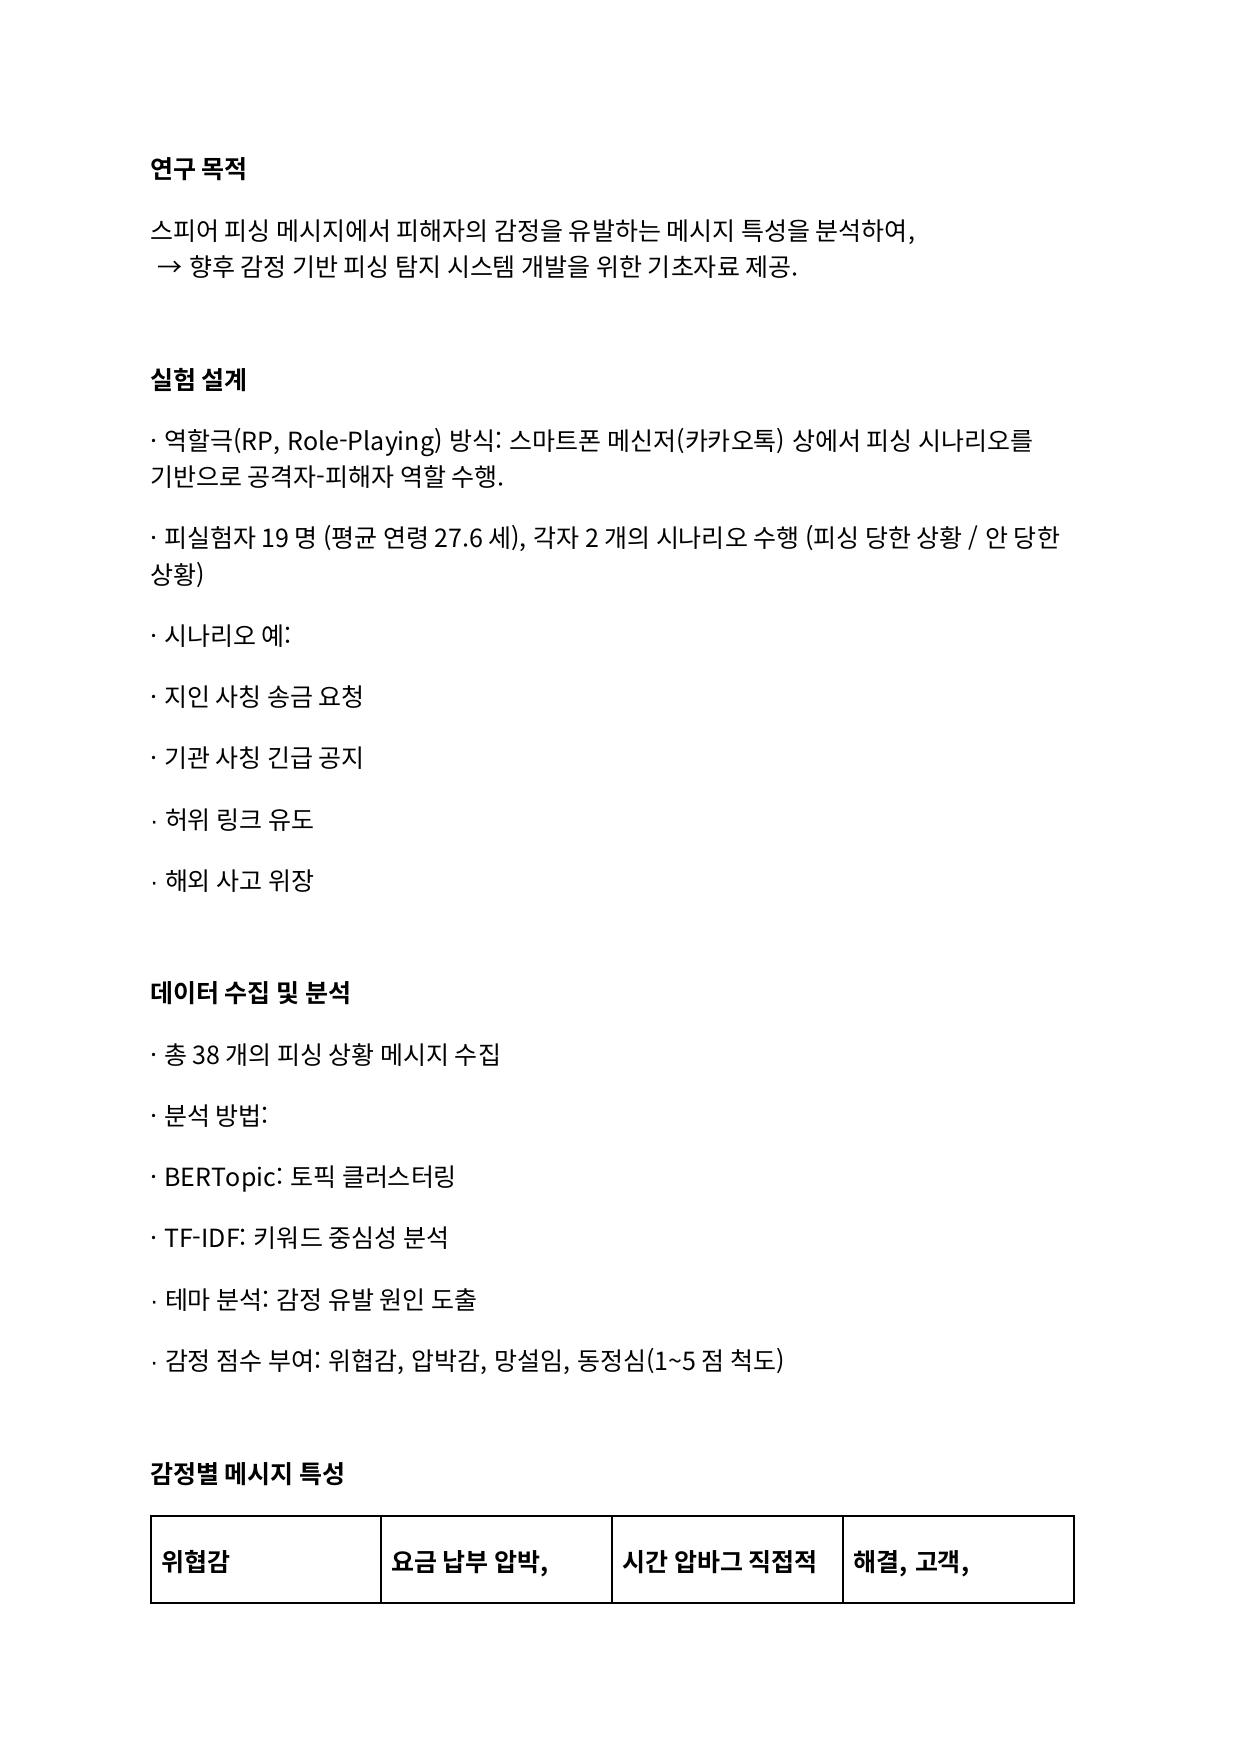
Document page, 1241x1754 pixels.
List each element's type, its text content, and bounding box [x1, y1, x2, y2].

text · 피실험자 19명 (평균 연령 27.6세), 각자 2개의 시나리오 수행 (피싱 당한 상황 / 안 당한 상황) [150, 519, 1090, 591]
text 연구 목적 [150, 150, 1090, 186]
text 데이터 수집 및 분석 [150, 974, 1090, 1010]
text 실험 설계 [150, 360, 1090, 396]
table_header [844, 1517, 1073, 1602]
text · 허위 링크 유도 [150, 800, 1090, 836]
text · 감정 점수 부여: 위협감, 압박감, 망설임, 동정심(1~5점 척도) [150, 1341, 1090, 1378]
text · 기관 사칭 긴급 공지 [150, 739, 1090, 775]
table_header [382, 1517, 611, 1602]
text 감정별 메시지 특성 [150, 1454, 1090, 1490]
text · 지인 사칭 송금 요청 [150, 678, 1090, 714]
text · 해외 사고 위장 [150, 861, 1090, 898]
text · TF-IDF: 키워드 중심성 분석 [150, 1219, 1090, 1255]
text · 시나리오 예: [150, 616, 1090, 653]
text · 역할극(RP, Role-Playing) 방식: 스마트폰 메신저(카카오톡) 상에서 피싱 시나리오를 기반으로 공격자-피해자 역할 수행. [150, 421, 1090, 494]
text · BERTopic: 토픽 클러스터링 [150, 1158, 1090, 1194]
text 스피어 피싱 메시지에서 피해자의 감정을 유발하는 메시지 특성을 분석하여, → 향후 감정 기반 피싱 탐지 시스템 개발을 위한 기초자료 제공. [150, 211, 1090, 284]
text · 총 38개의 피싱 상황 메시지 수집 [150, 1035, 1090, 1071]
text · 분석 방법: [150, 1096, 1090, 1133]
table_header 시간 압바그 직접적 손실 경고 [613, 1517, 842, 1602]
text · 테마 분석: 감정 유발 원인 도출 [150, 1280, 1090, 1316]
table_header 위협감 [152, 1517, 380, 1602]
